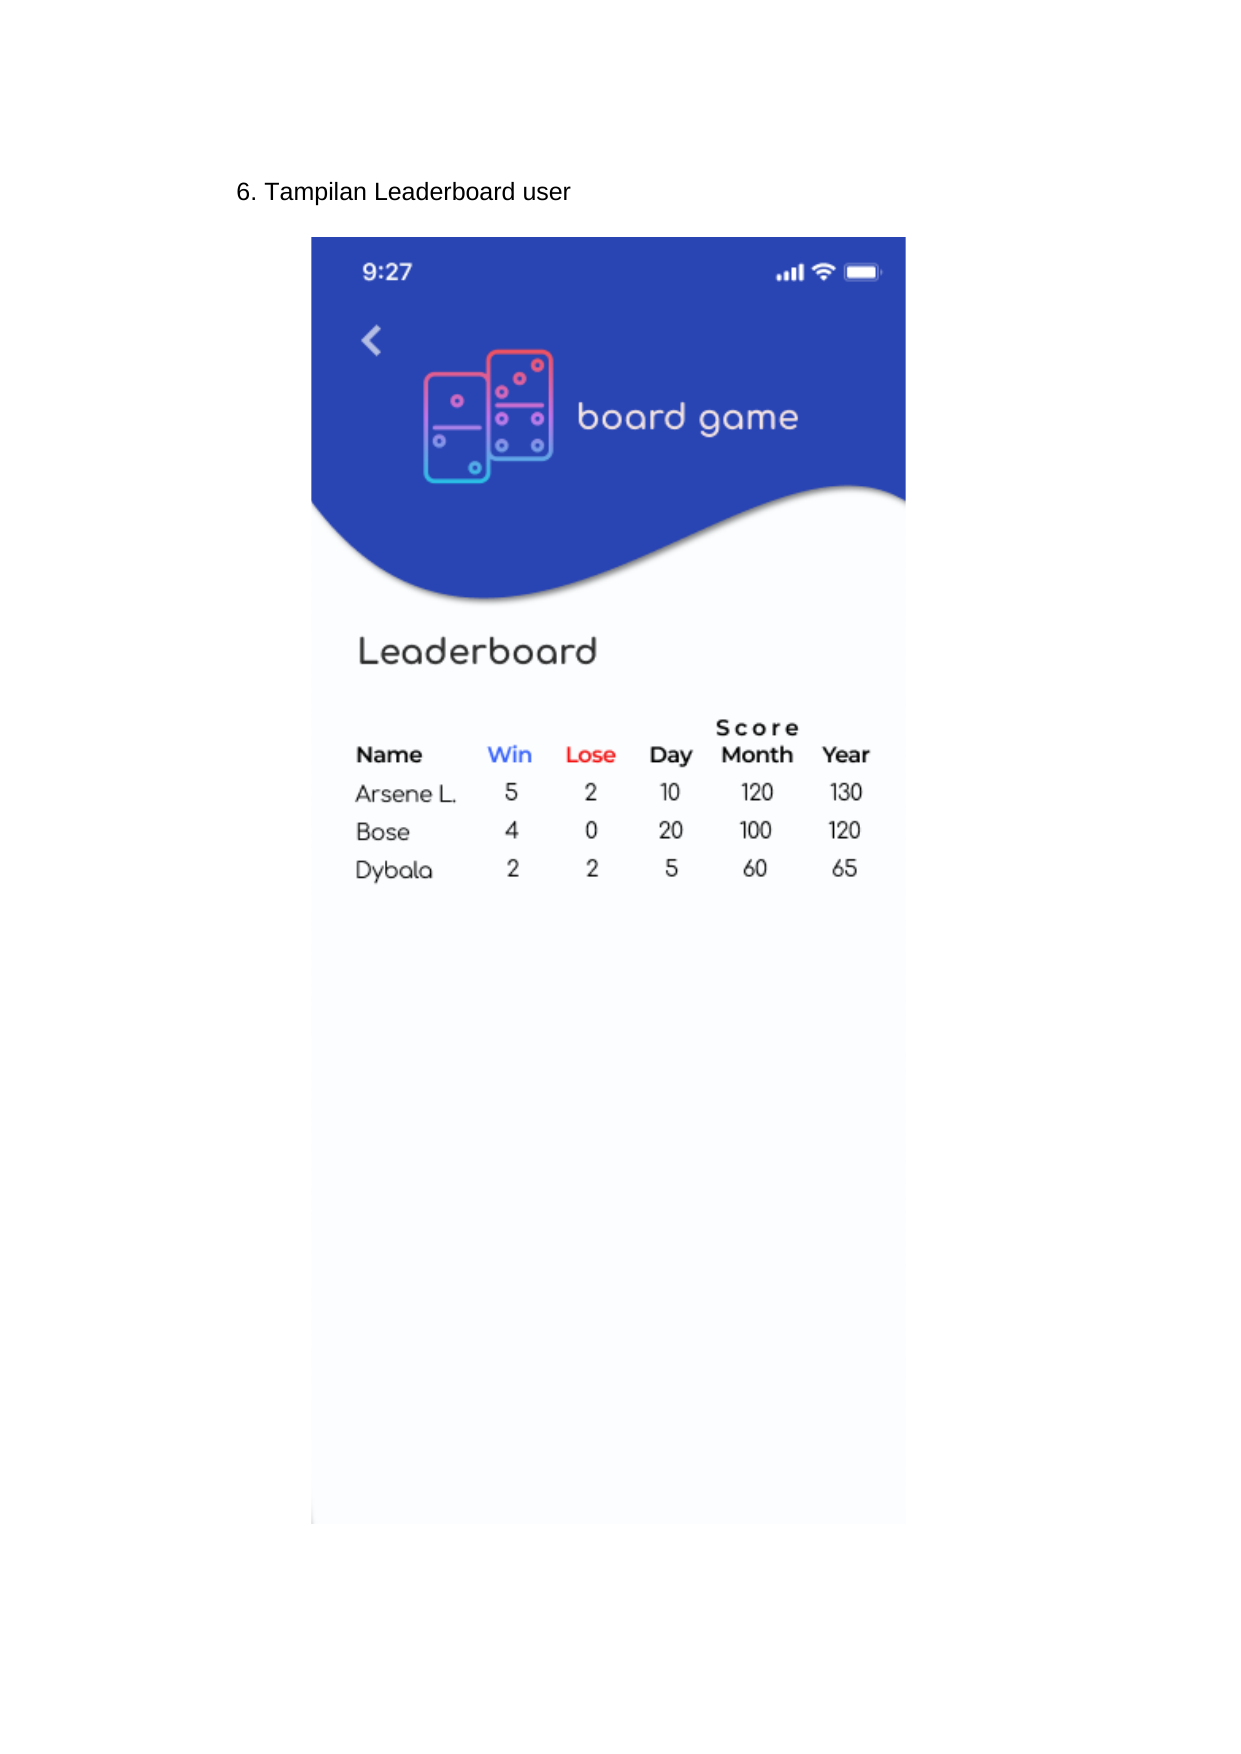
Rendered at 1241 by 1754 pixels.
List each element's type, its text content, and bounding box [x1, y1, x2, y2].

list Tampilan Leaderboard user [236, 177, 1063, 206]
picture [311, 237, 906, 1524]
